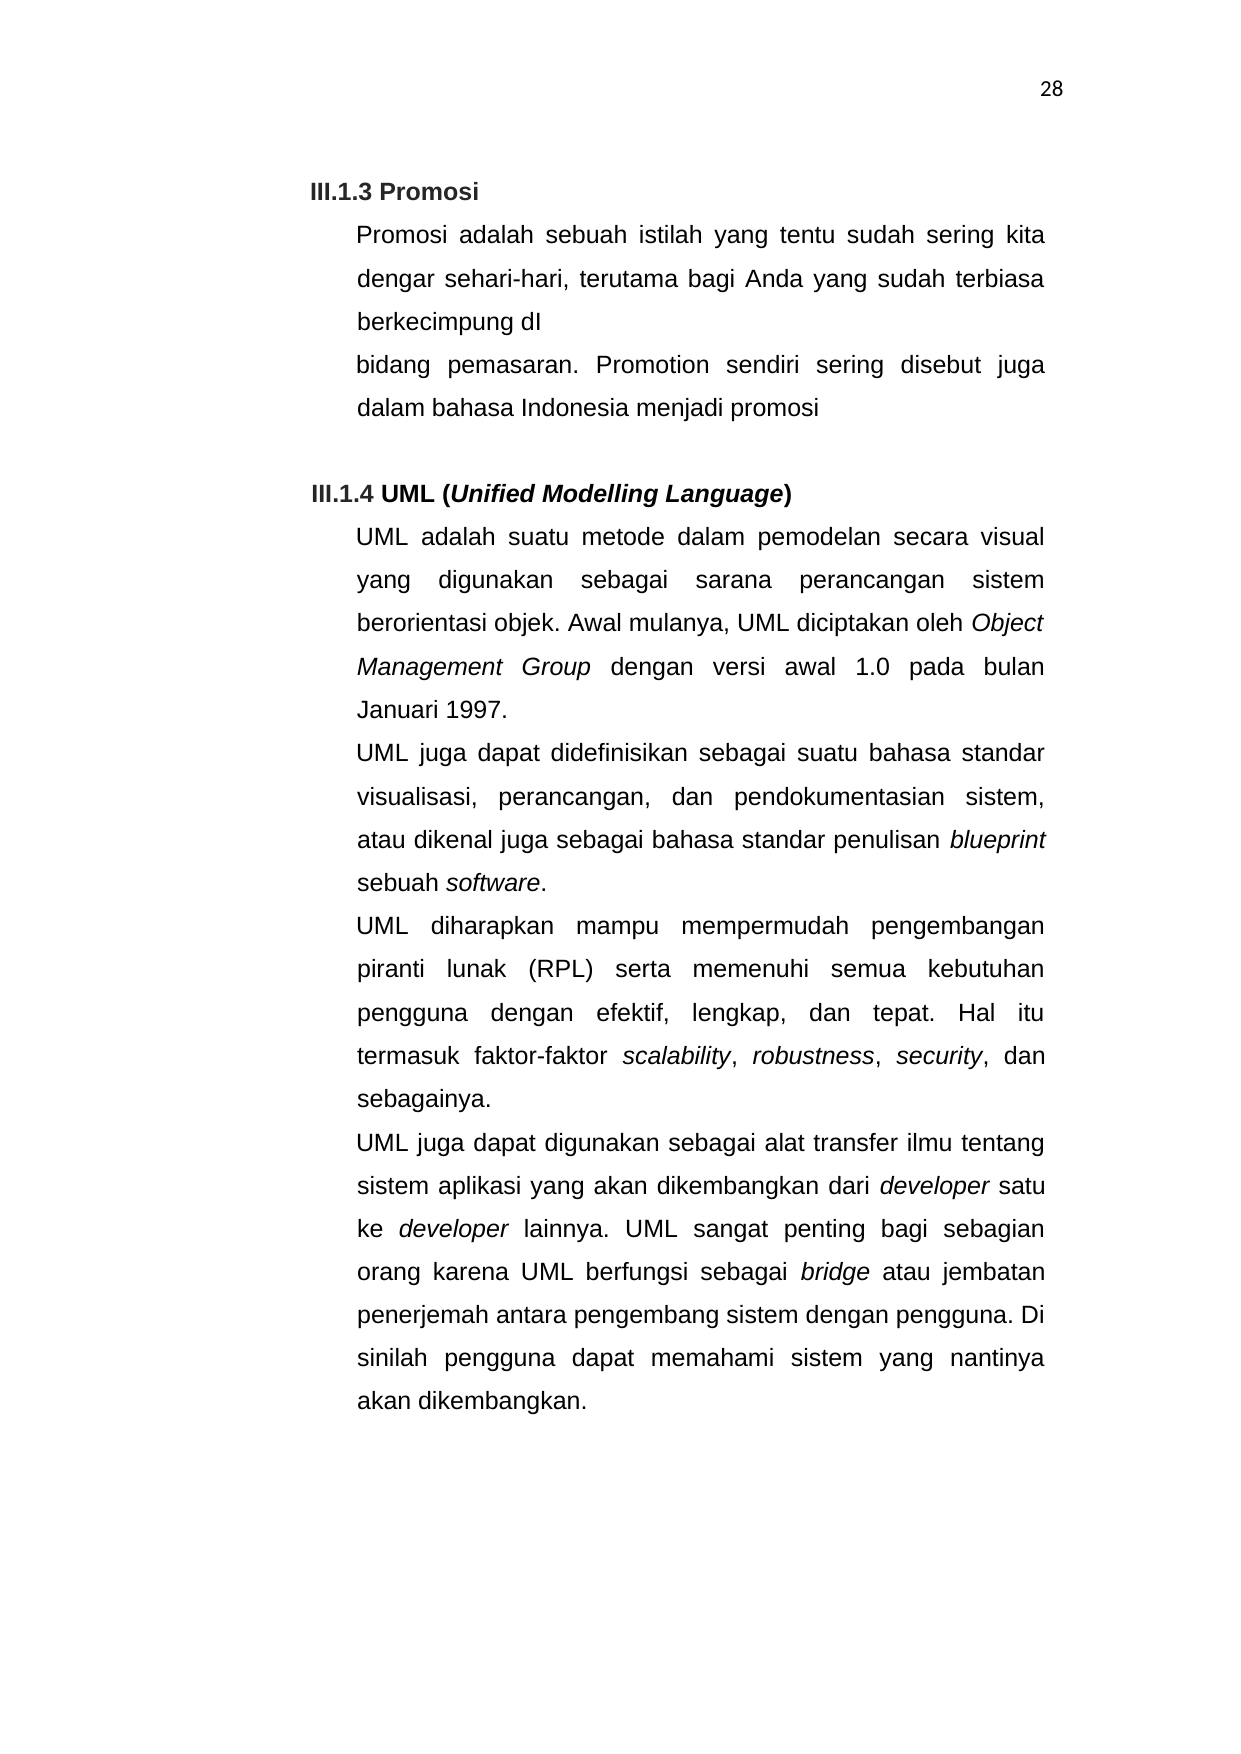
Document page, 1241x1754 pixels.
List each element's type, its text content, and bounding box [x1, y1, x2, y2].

text UML adalah suatu metode dalam pemodelan secara visual yang digunakan sebagai sarana perancangan sistem berorientasi objek. Awal mulanya, UML diciptakan oleh Object Management Group dengan versi awal 1.0 pada bulan Januari 1997. [356, 522, 1046, 723]
subtitle III.1.4 UML (Unified Modelling Language) [311, 479, 1063, 508]
text bidang pemasaran. Promotion sendiri sering disebut juga dalam bahasa Indonesia menjadi promosi [356, 350, 1046, 422]
text UML diharapkan mampu mempermudah pengembangan piranti lunak (RPL) serta memenuhi semua kebutuhan pengguna dengan efektif, lengkap, dan tepat. Hal itu termasuk faktor-faktor scalability, robustness, security, dan sebagainya. [356, 911, 1046, 1113]
text Promosi adalah sebuah istilah yang tentu sudah sering kita dengar sehari-hari, terutama bagi Anda yang sudah terbiasa berkecimpung dI [356, 220, 1046, 335]
text UML juga dapat digunakan sebagai alat transfer ilmu tentang sistem aplikasi yang akan dikembangkan dari developer satu ke developer lainnya. UML sangat penting bagi sebagian orang karena UML berfungsi sebagai bridge atau jembatan penerjemah antara pengembang sistem dengan pengguna. Di sinilah pengguna dapat memahami sistem yang nantinya akan dikembangkan. [356, 1127, 1046, 1415]
subtitle III.1.3 Promosi [310, 177, 1063, 206]
text UML juga dapat didefinisikan sebagai suatu bahasa standar visualisasi, perancangan, dan pendokumentasian sistem, atau dikenal juga sebagai bahasa standar penulisan blueprint sebuah software. [356, 738, 1046, 896]
